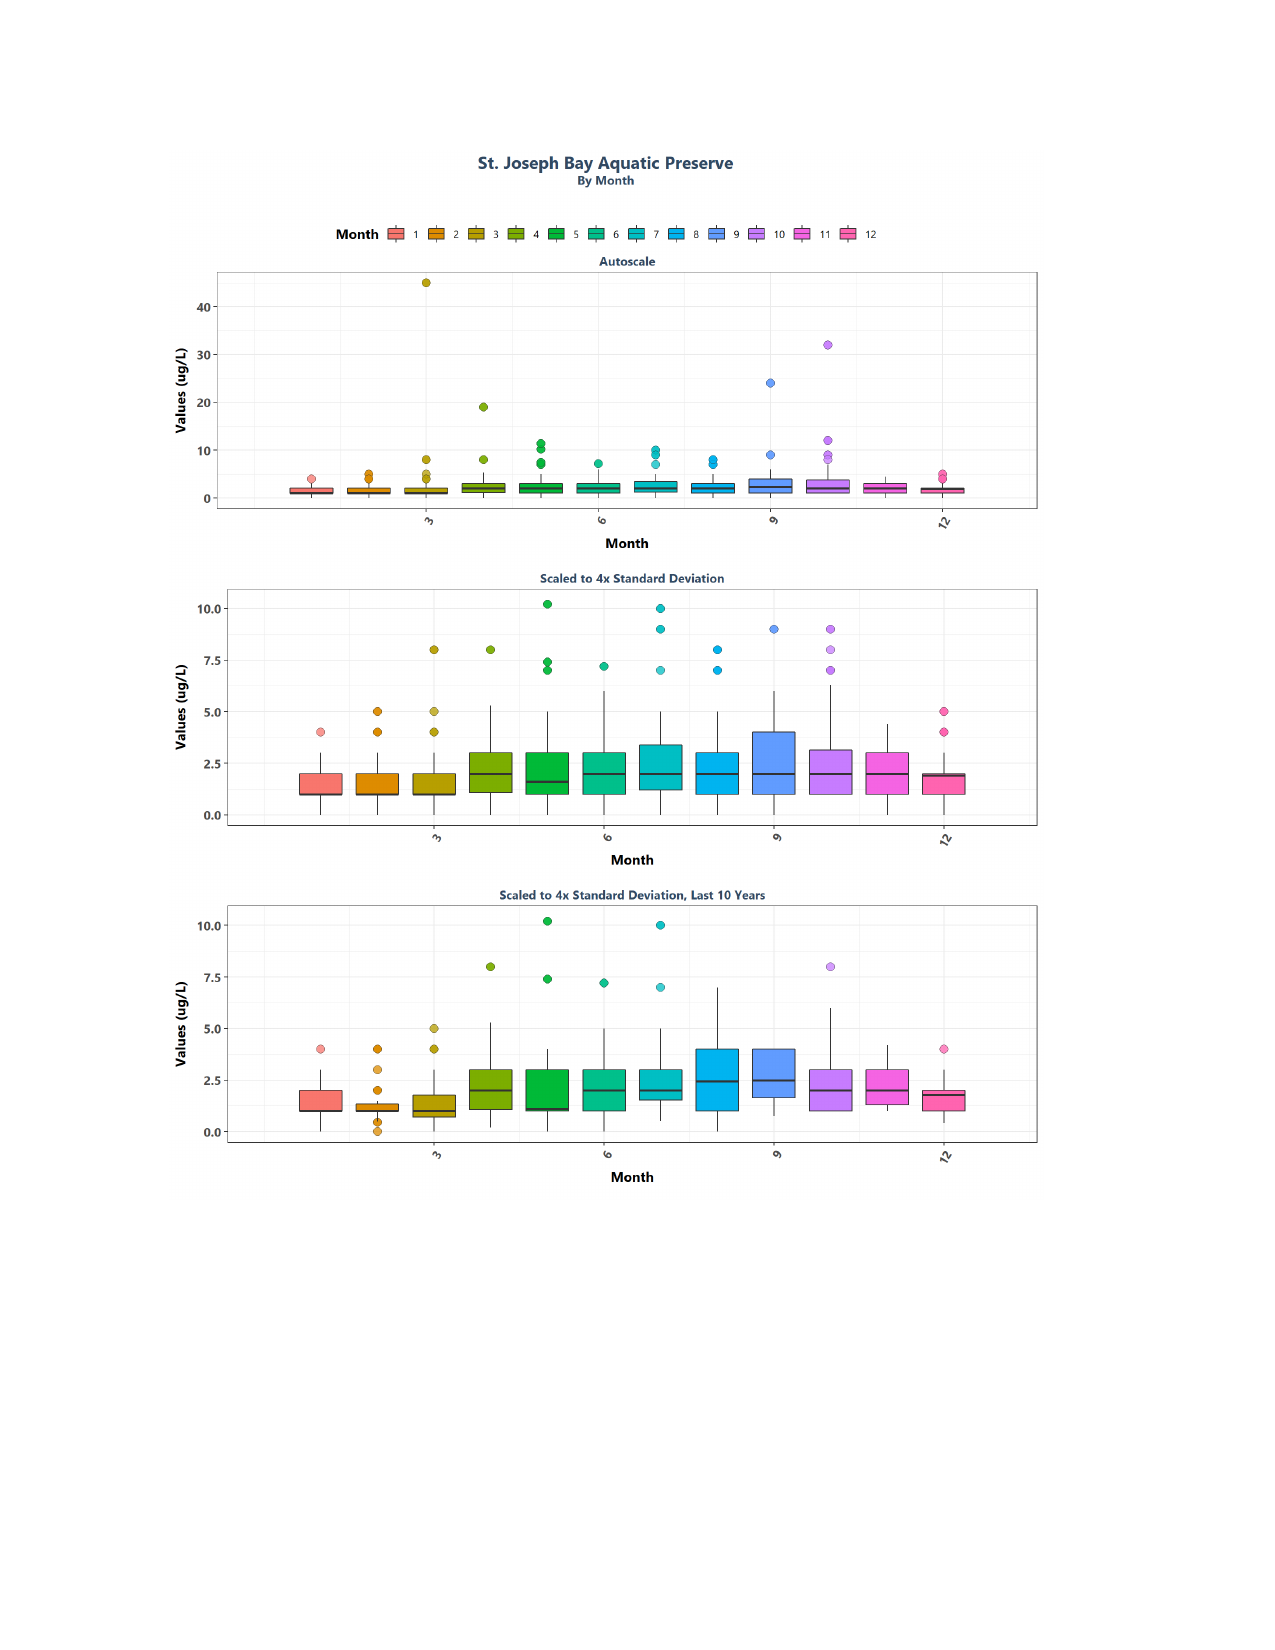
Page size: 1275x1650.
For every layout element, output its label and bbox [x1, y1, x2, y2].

picture [168, 150, 1044, 1200]
